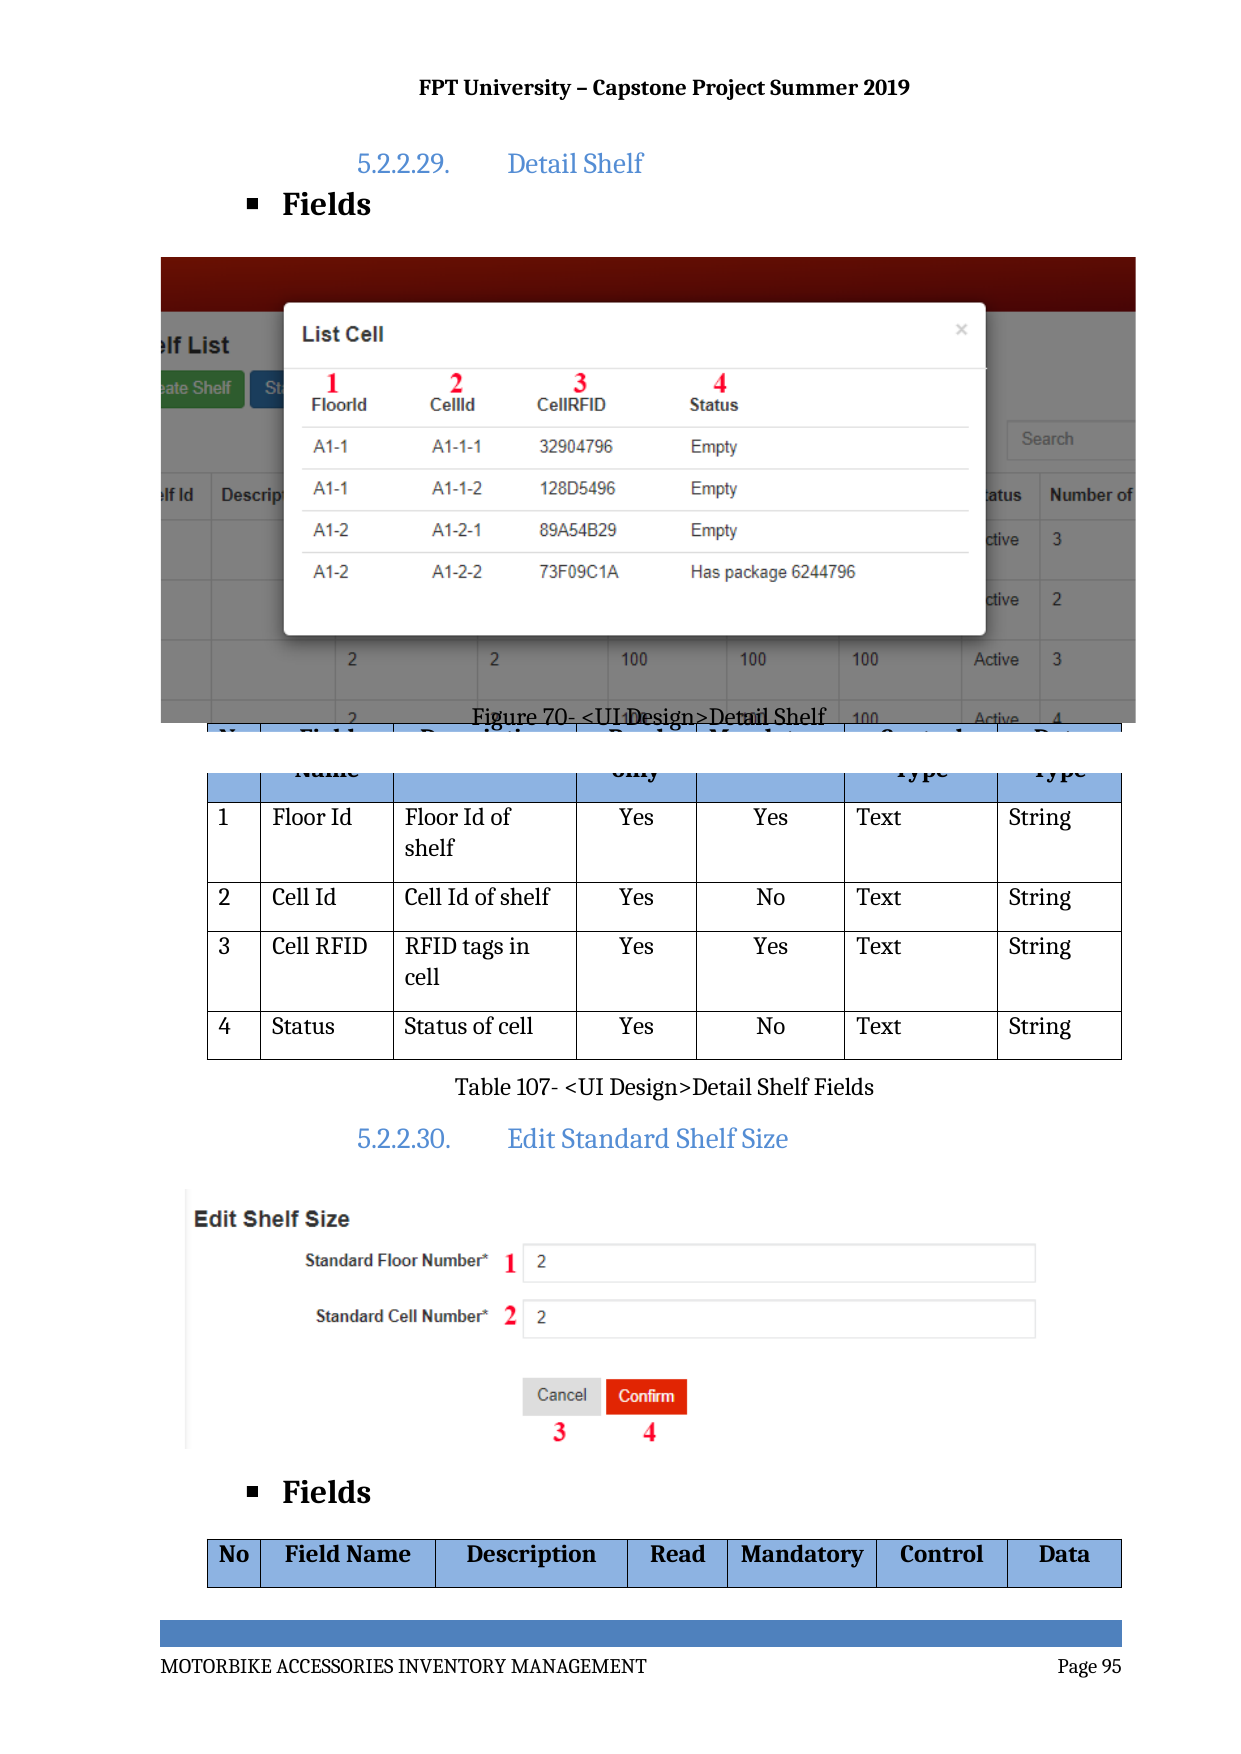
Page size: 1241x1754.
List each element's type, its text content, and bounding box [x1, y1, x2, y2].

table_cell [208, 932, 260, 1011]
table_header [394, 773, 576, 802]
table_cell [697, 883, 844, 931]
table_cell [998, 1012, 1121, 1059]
picture [713, 710, 720, 723]
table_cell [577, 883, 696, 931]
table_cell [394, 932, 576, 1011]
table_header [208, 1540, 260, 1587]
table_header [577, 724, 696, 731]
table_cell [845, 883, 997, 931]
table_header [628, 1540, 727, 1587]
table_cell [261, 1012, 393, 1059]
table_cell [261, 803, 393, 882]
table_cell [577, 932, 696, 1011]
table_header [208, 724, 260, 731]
picture [557, 709, 564, 723]
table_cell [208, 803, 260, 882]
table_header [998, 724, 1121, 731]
picture [184, 1189, 1160, 1449]
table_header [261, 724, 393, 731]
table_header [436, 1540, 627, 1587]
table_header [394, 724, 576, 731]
list Fields [244, 186, 1122, 224]
subtitle Detail Shelf [357, 147, 1122, 181]
subtitle Edit Standard Shelf Size [357, 1122, 1122, 1156]
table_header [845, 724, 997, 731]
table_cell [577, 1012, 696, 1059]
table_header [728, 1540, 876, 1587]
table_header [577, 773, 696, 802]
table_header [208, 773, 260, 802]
list Fields [244, 1473, 1122, 1512]
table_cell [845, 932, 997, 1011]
picture [631, 710, 638, 723]
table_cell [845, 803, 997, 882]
picture [160, 257, 1136, 723]
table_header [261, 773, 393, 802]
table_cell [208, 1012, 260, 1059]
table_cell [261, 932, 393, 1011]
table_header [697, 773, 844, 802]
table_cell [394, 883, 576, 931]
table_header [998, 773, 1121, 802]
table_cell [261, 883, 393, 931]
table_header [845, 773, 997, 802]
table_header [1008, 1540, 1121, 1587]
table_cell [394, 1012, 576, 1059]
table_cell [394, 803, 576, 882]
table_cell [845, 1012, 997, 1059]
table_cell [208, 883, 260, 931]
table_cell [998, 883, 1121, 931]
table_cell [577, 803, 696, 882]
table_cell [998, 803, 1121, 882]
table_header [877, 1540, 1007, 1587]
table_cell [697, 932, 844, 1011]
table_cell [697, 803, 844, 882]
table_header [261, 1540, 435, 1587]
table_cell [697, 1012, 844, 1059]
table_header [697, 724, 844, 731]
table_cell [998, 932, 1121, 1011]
